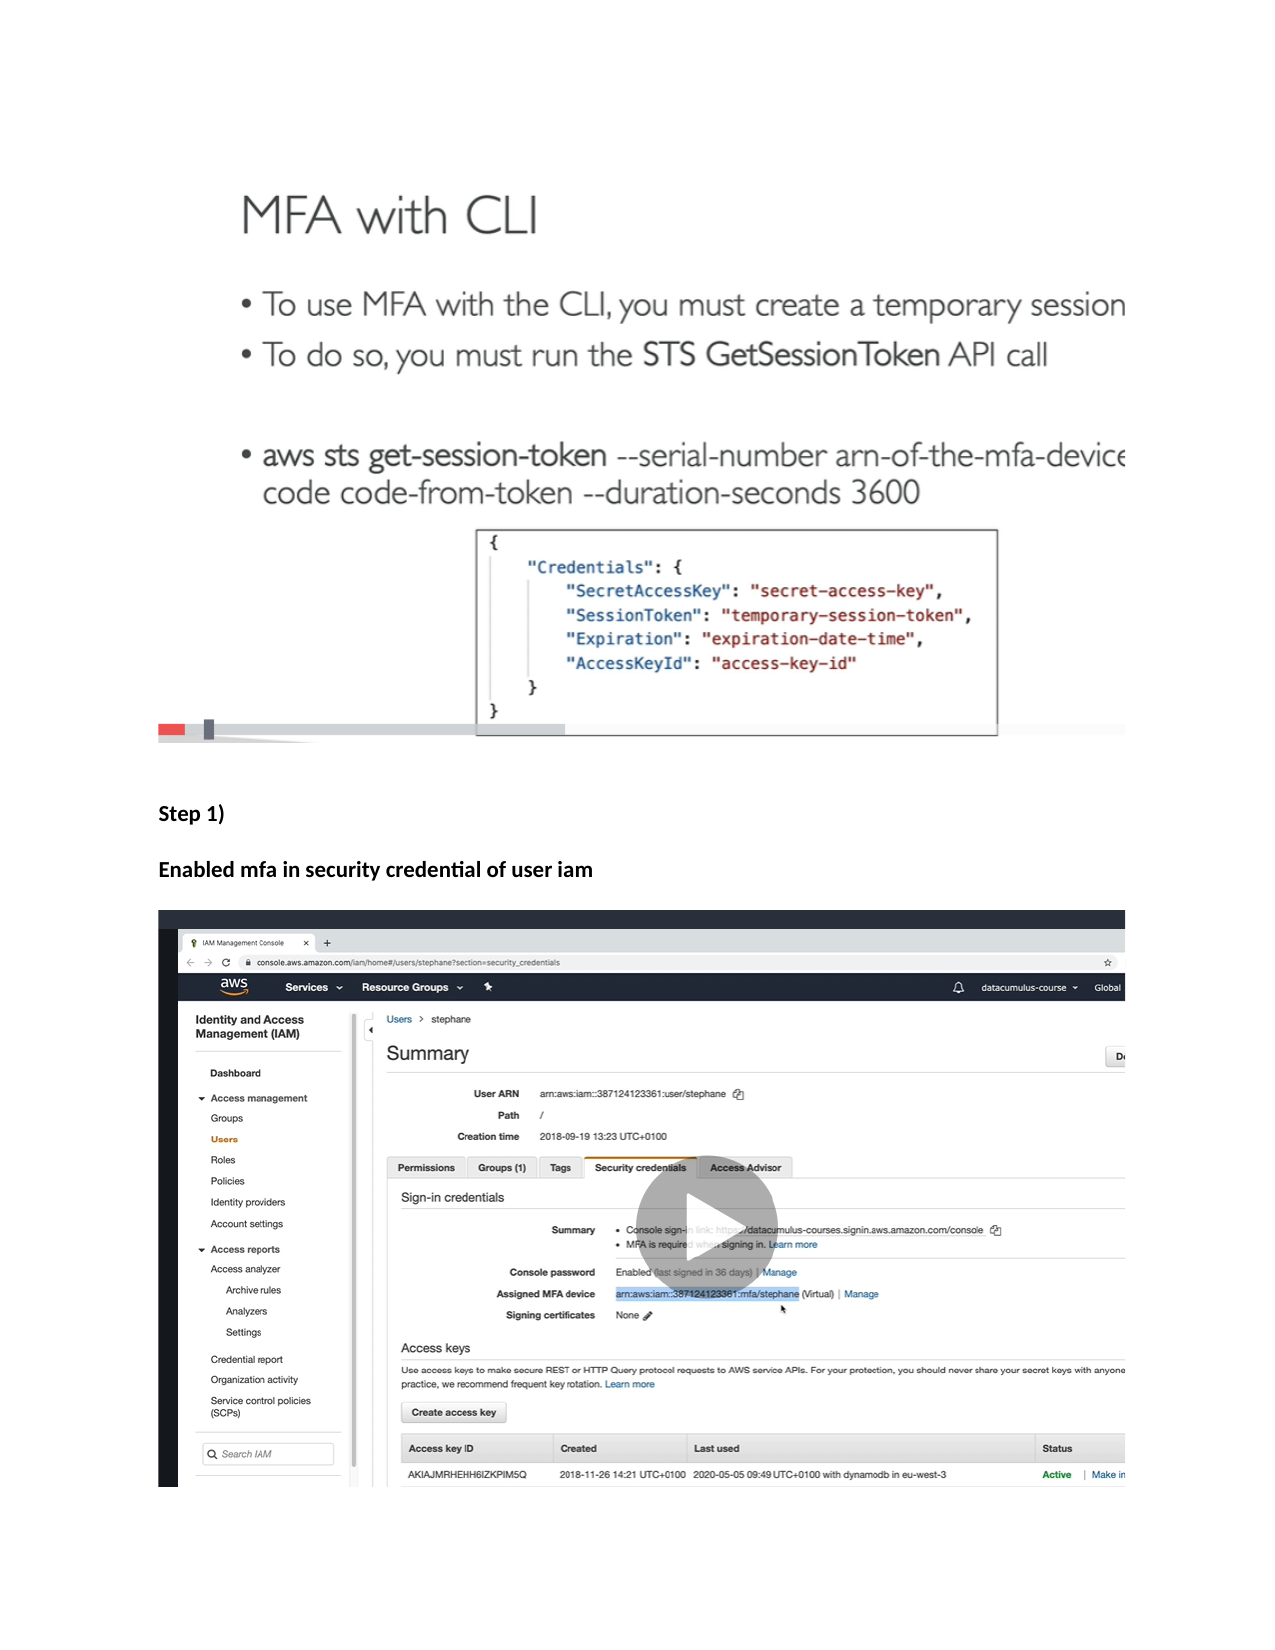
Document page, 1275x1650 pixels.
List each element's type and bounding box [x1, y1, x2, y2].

picture [158, 910, 1125, 1487]
table_header [150, 150, 1125, 1495]
picture [158, 158, 1125, 743]
